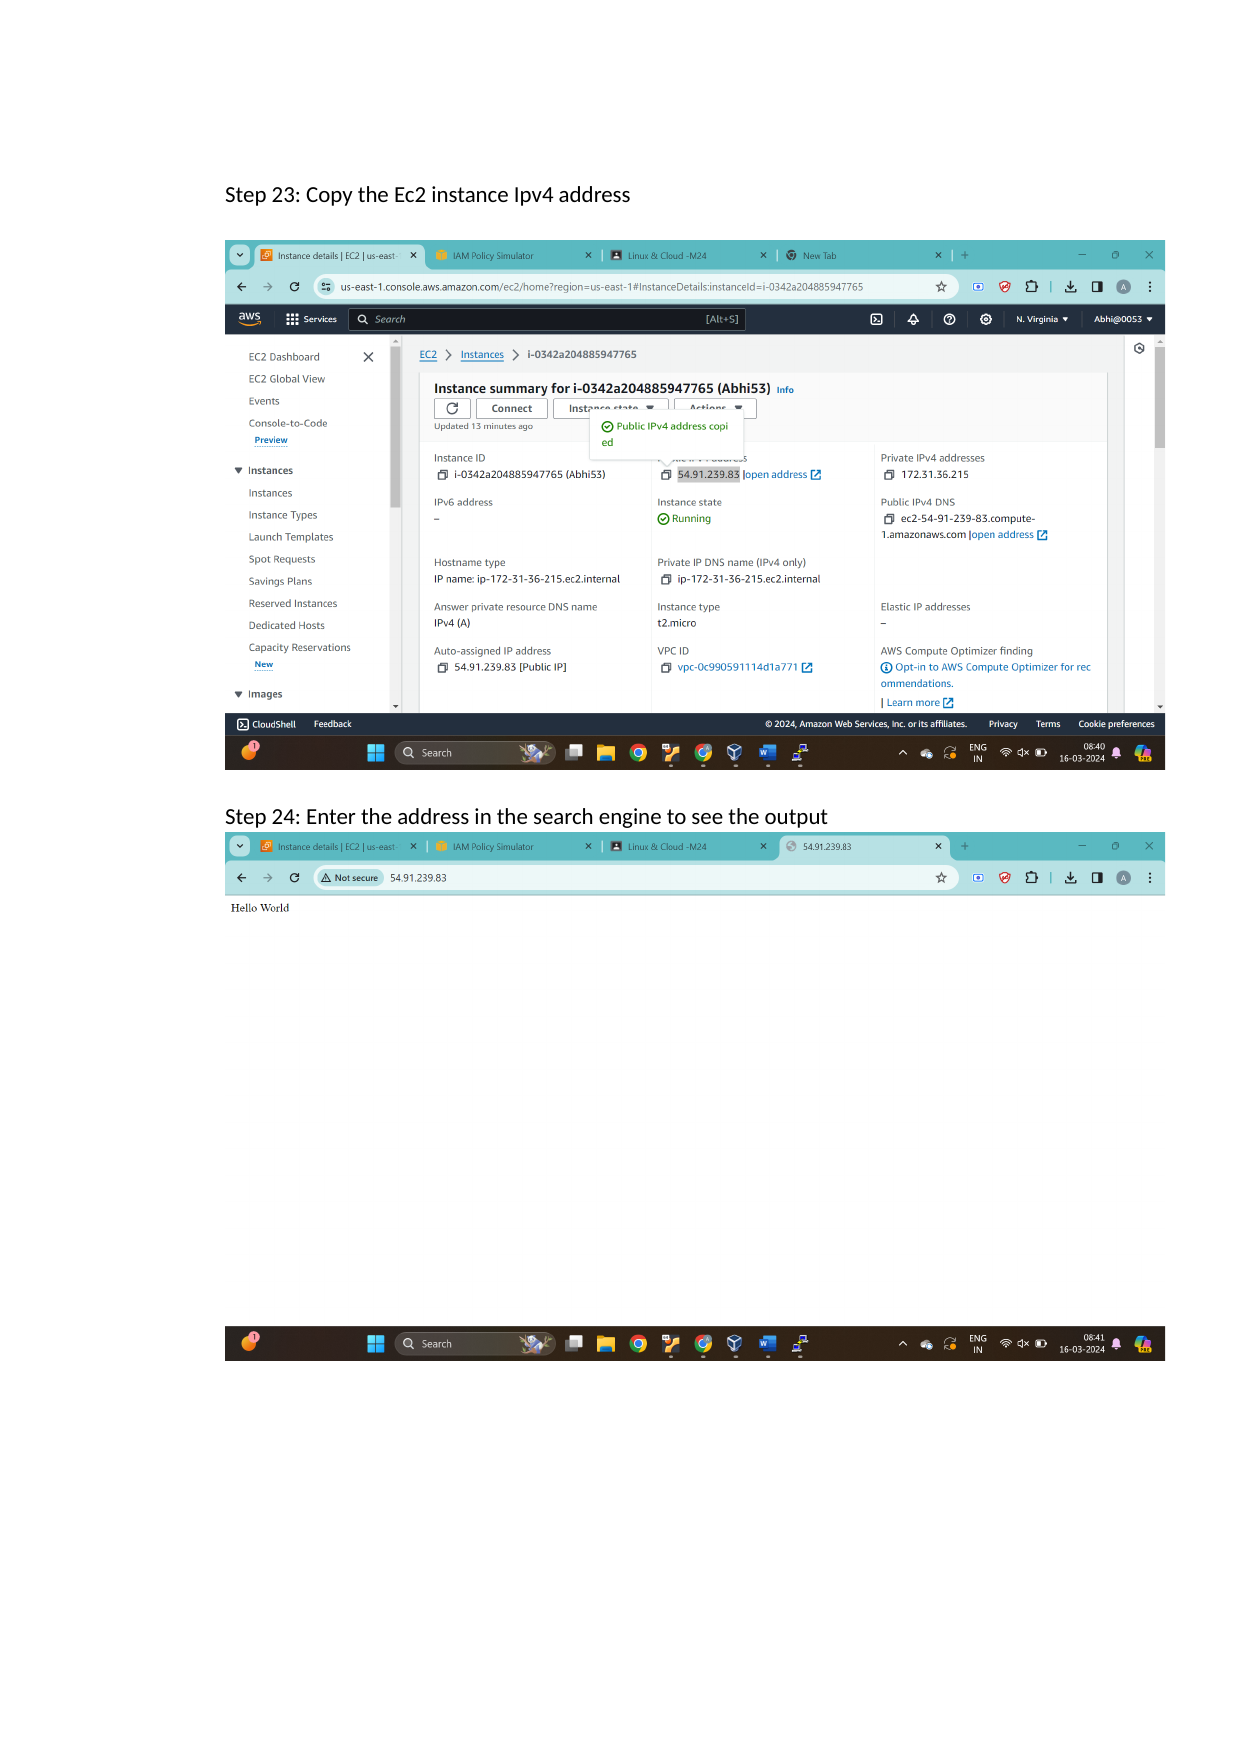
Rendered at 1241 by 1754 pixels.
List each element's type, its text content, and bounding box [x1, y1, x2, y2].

picture [225, 832, 1166, 1361]
list Step 23: Copy the Ec2 instance Ipv4 address [225, 180, 1090, 208]
picture [225, 240, 1166, 770]
list Step 24: Enter the address in the search engine to see the output [225, 802, 1090, 830]
